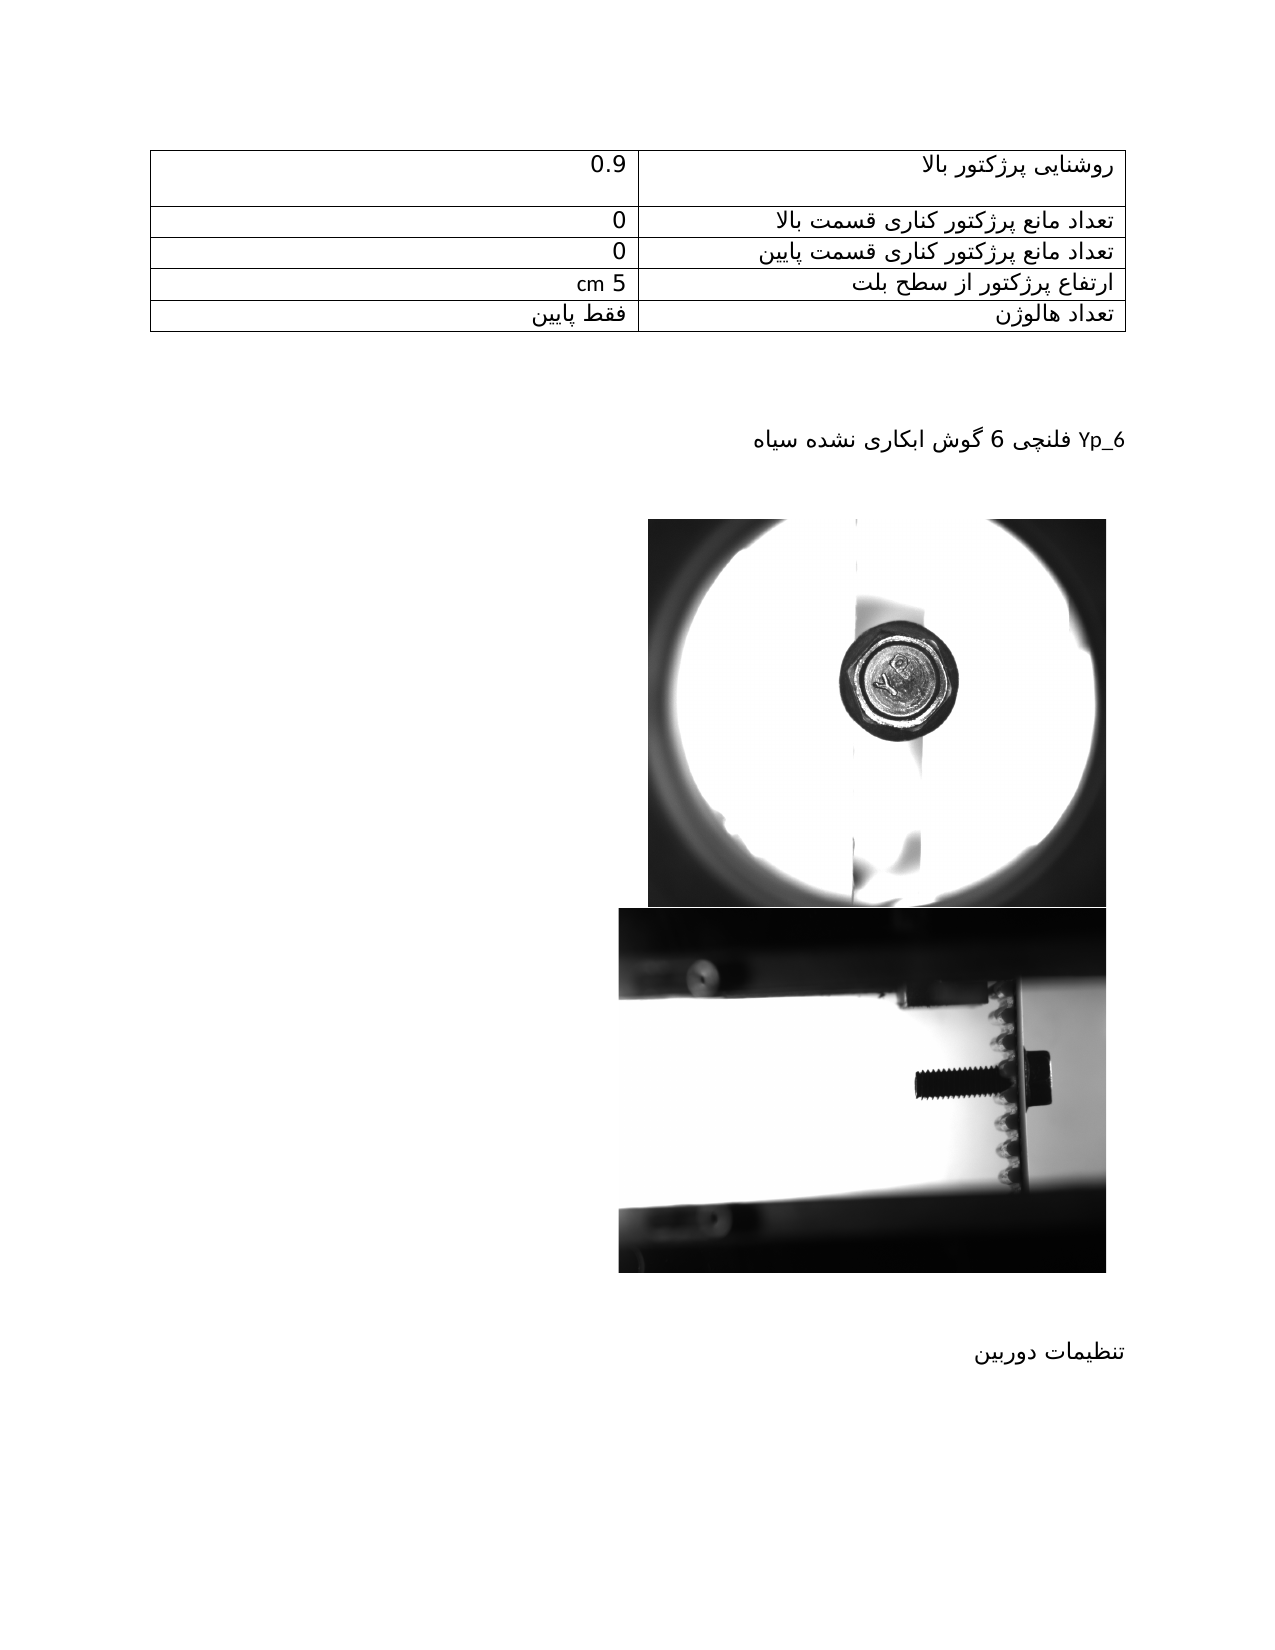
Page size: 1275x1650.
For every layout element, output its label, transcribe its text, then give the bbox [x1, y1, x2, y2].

table_cell 0 [151, 207, 638, 237]
table_cell فقط پایین [151, 301, 638, 331]
table_cell 5 cm [151, 269, 638, 299]
table_cell 0 [151, 238, 638, 268]
text Yp_6 فلنچی 6 گوش ابکاری نشده سیاه [150, 426, 1125, 453]
text تنظیمات دوربین [150, 1338, 1125, 1365]
table_cell 0.9 [151, 151, 638, 206]
table_cell روشنایی پرژکتور بالا [639, 151, 1125, 206]
table_cell تعداد مانع پرژکتور کناری قسمت پایین [639, 238, 1125, 268]
table_cell تعداد مانع پرژکتور کناری قسمت بالا [639, 207, 1125, 237]
table_cell ارتفاع پرژکتور از سطح بلت [639, 269, 1125, 299]
table_cell تعداد هالوژن [639, 301, 1125, 331]
